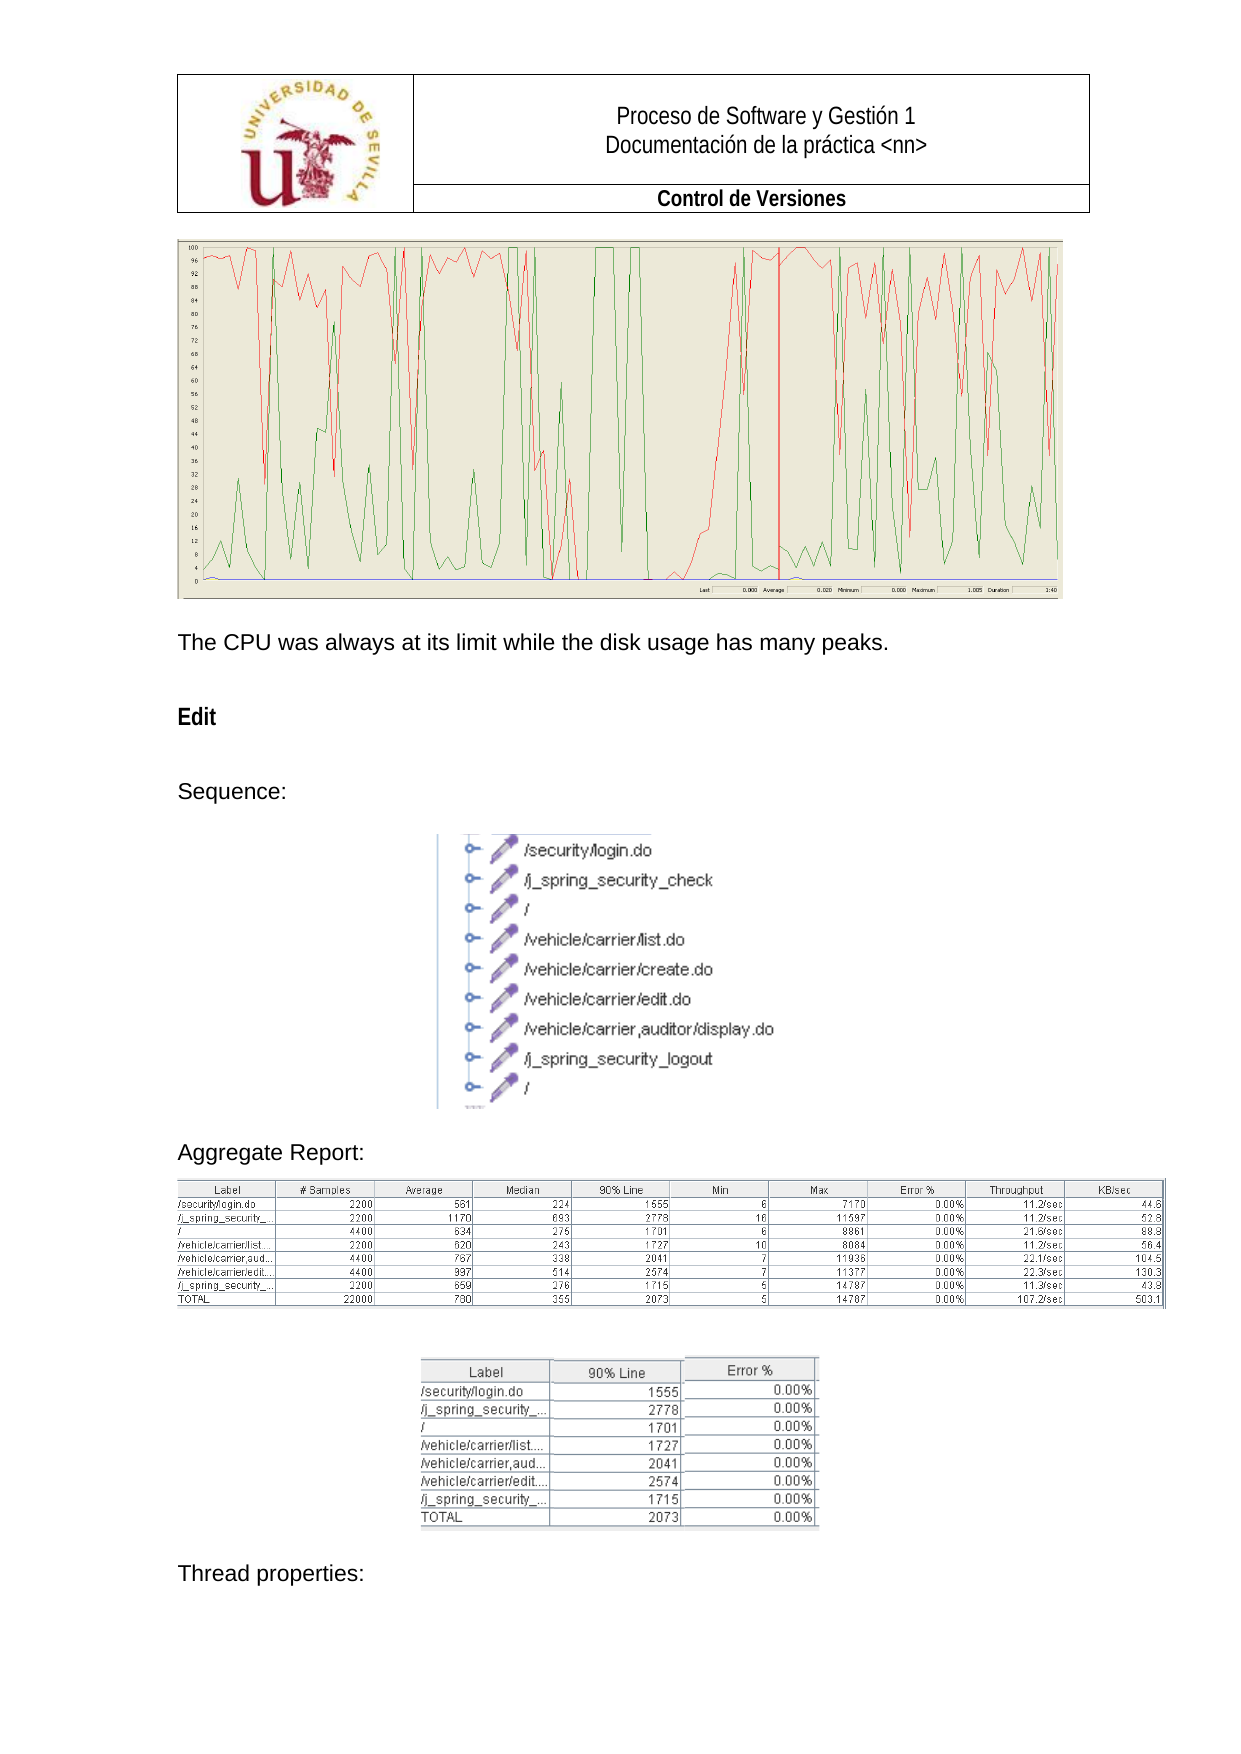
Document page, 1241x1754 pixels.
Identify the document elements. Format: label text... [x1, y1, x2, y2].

text The CPU was always at its limit while the disk usage has many peaks. [177, 629, 1063, 655]
text Sequence: [177, 778, 1063, 804]
text Thread properties: [177, 1560, 1063, 1587]
picture [420, 1355, 820, 1531]
picture [423, 834, 847, 1109]
text Aggregate Report: [177, 1139, 1063, 1178]
picture [177, 239, 1063, 599]
subtitle Edit [177, 702, 1063, 730]
picture [177, 1178, 1167, 1309]
picture [240, 79, 381, 208]
